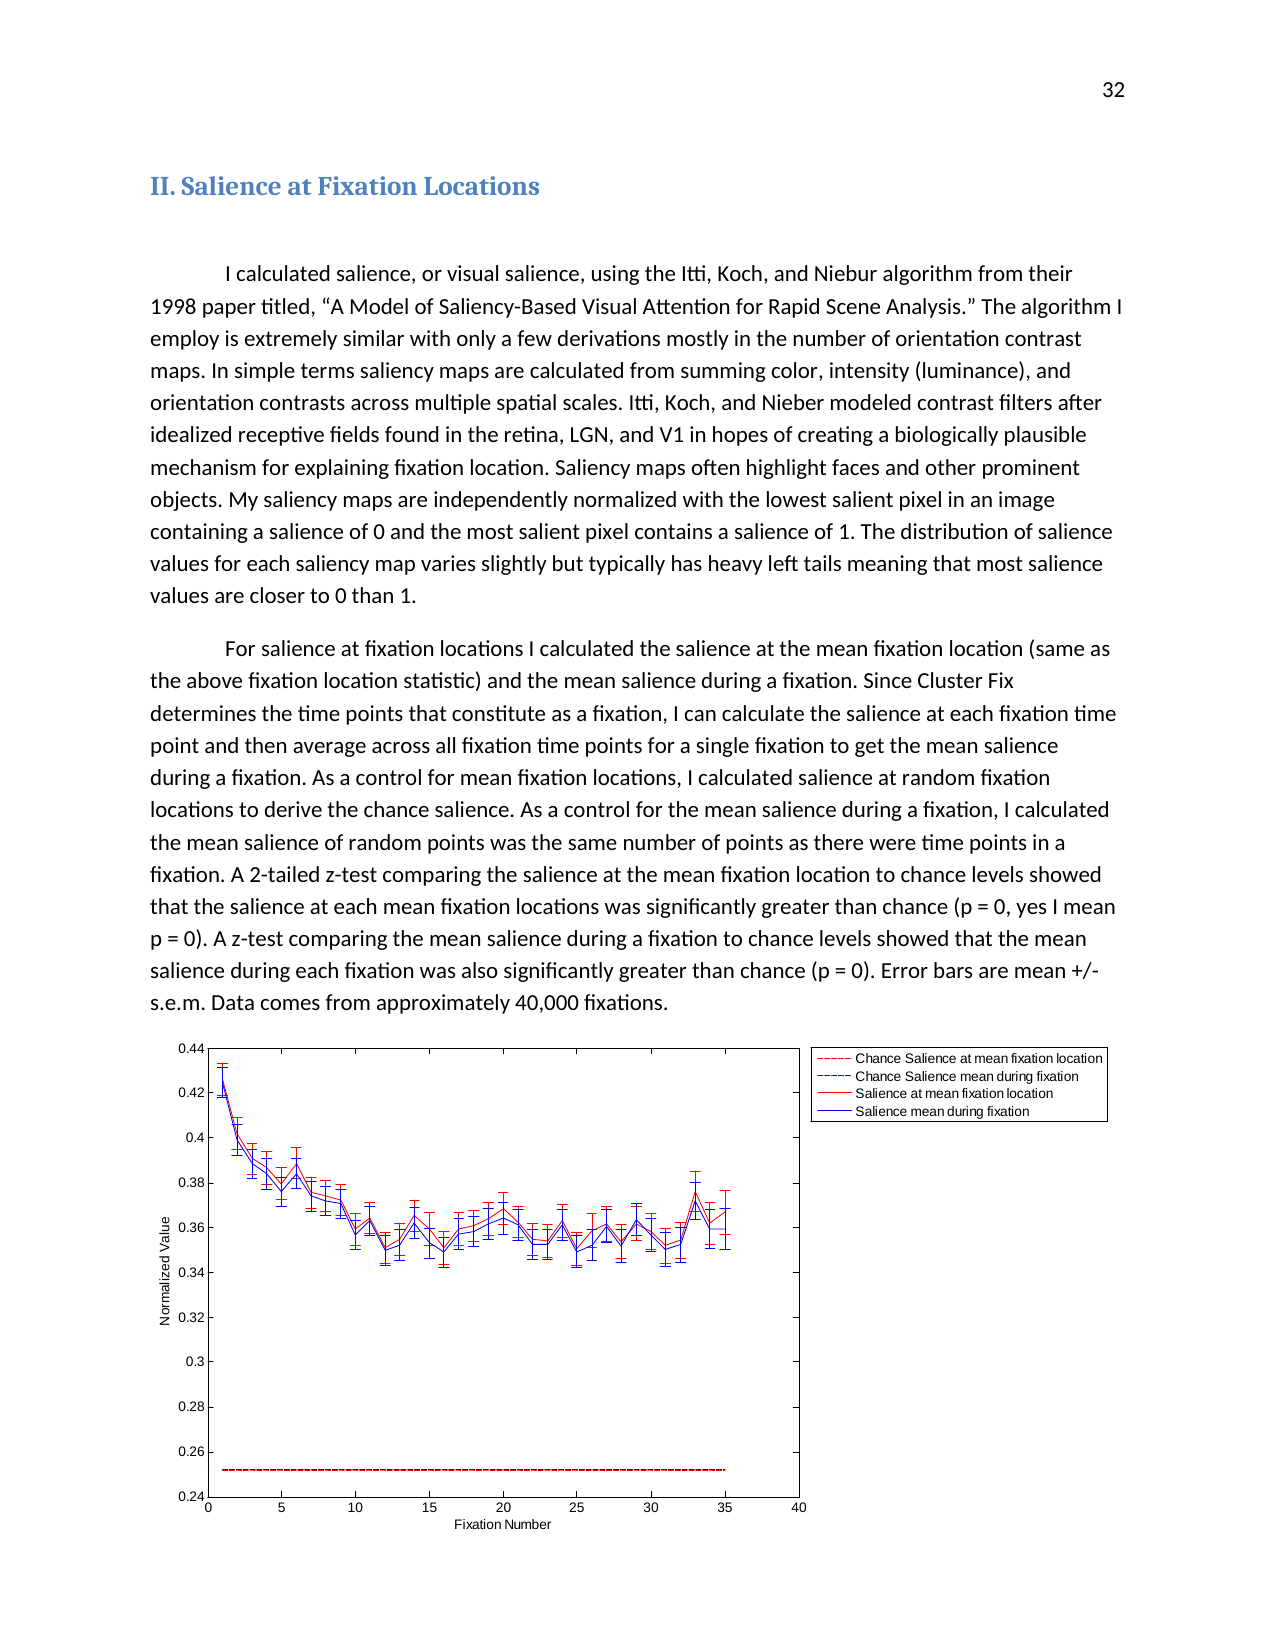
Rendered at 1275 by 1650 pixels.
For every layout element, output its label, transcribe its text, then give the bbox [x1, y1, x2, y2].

text I calculated salience, or visual salience, using the Itti, Koch, and Niebur algorithm from their 1998 paper titled, “A Model of Saliency-Based Visual Attention for Rapid Scene Analysis.” The algorithm I employ is extremely similar with only a few derivations mostly in the number of orientation contrast maps. In simple terms saliency maps are calculated from summing color, intensity (luminance), and orientation contrasts across multiple spatial scales. Itti, Koch, and Nieber modeled contrast filters after idealized receptive fields found in the retina, LGN, and V1 in hopes of creating a biologically plausible mechanism for explaining fixation location. Saliency maps often highlight faces and other prominent objects. My saliency maps are independently normalized with the lowest salient pixel in an image containing a salience of 0 and the most salient pixel contains a salience of 1. The distribution of salience values for each saliency map varies slightly but typically has heavy left tails meaning that most salience values are closer to 0 than 1. [150, 259, 1125, 609]
text For salience at fixation locations I calculated the salience at the mean fixation location (same as the above fixation location statistic) and the mean salience during a fixation. Since Cluster Fix determines the time points that constitute as a fixation, I can calculate the salience at each fixation time point and then average across all fixation time points for a single fixation to get the mean salience during a fixation. As a control for mean fixation locations, I calculated salience at random fixation locations to derive the chance salience. As a control for the mean salience during a fixation, I calculated the mean salience of random points was the same number of points as there were time points in a fixation. A 2-tailed z-test comparing the salience at the mean fixation location to chance levels showed that the salience at each mean fixation locations was significantly greater than chance (p = 0, yes I mean p = 0). A z-test comparing the mean salience during a fixation to chance levels showed that the mean salience during each fixation was also significantly greater than chance (p = 0). Error bars are mean +/- s.e.m. Data comes from approximately 40,000 fixations. [150, 634, 1125, 1017]
subtitle II. Salience at Fixation Locations [150, 171, 1125, 202]
